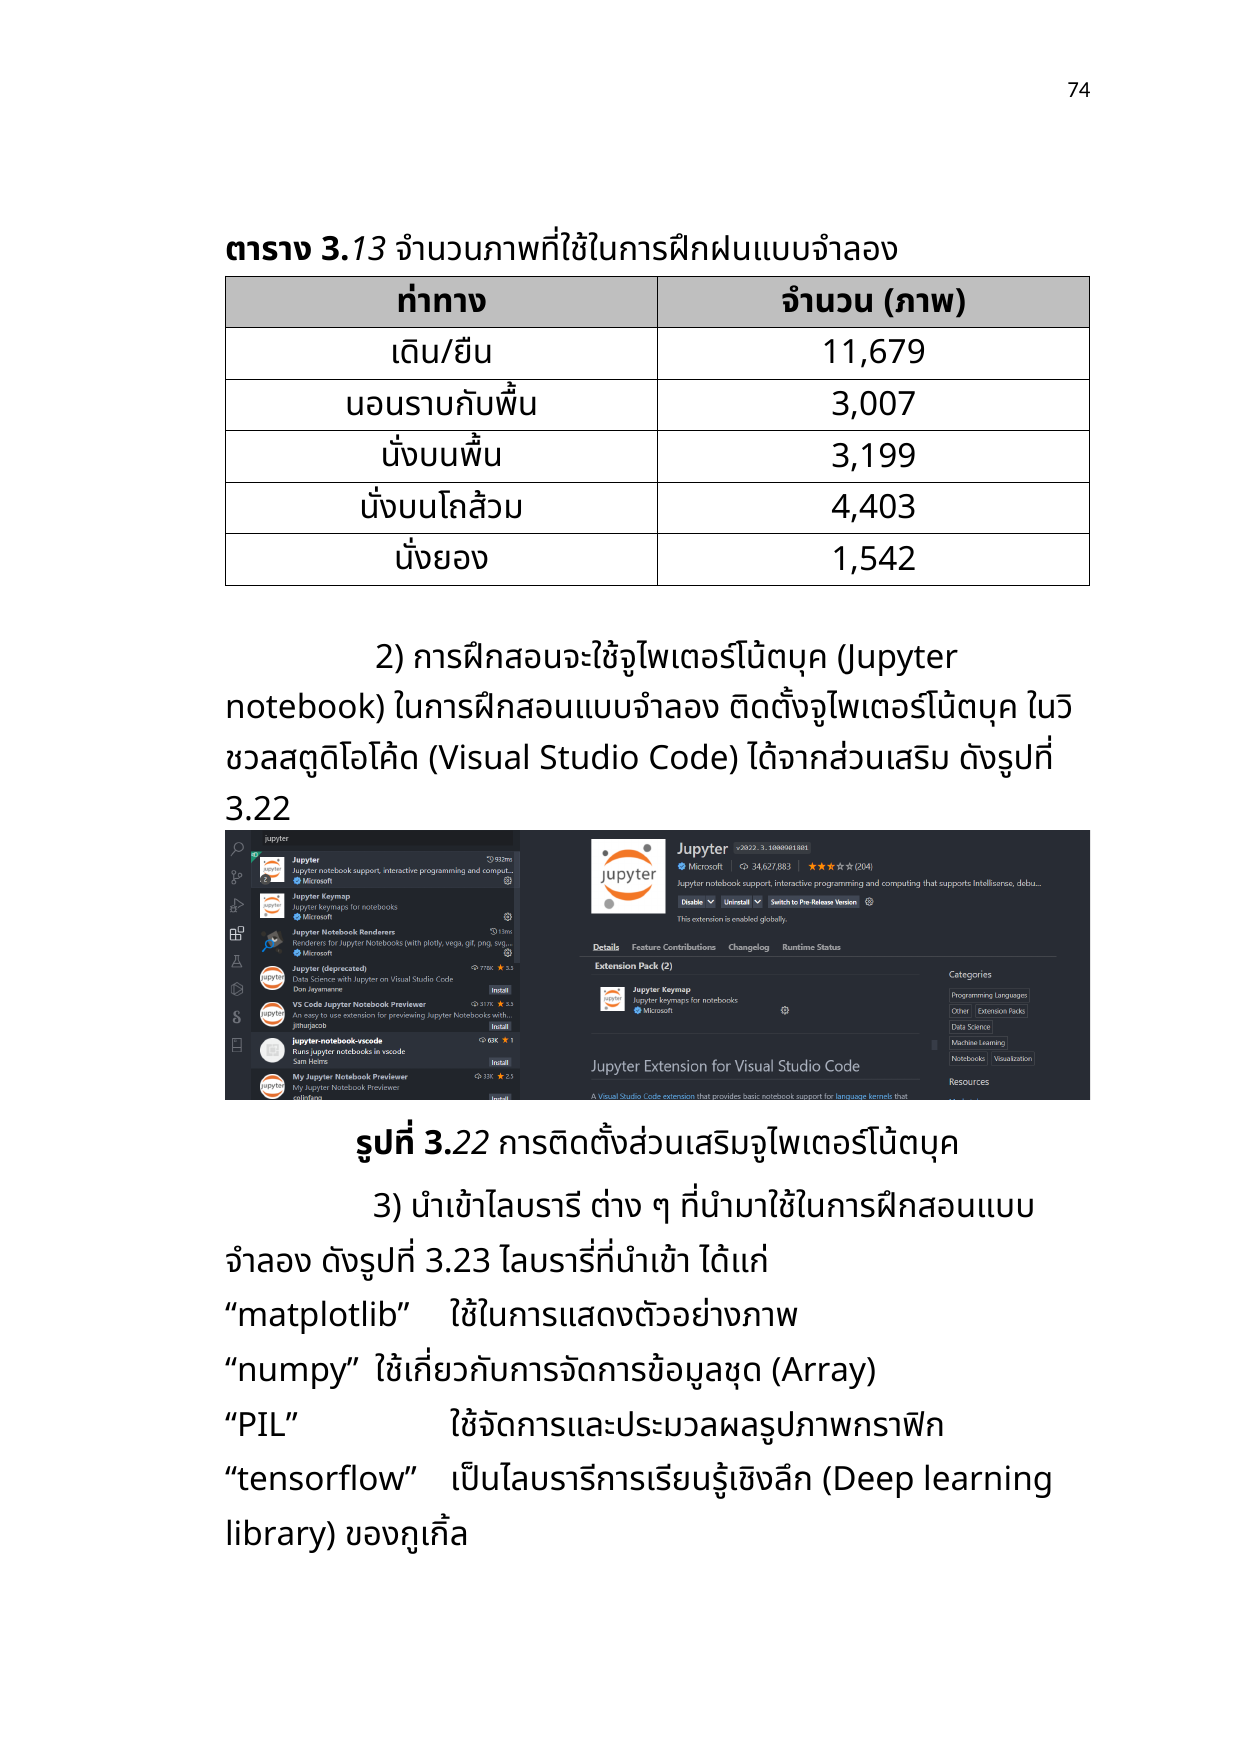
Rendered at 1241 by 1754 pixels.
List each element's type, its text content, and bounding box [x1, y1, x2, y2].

table_cell 3,007 [658, 380, 1089, 430]
text ตาราง 3.13 จำนวนภาพที่ใช้ในการฝึกฝนแบบจำลอง [225, 225, 1090, 276]
table_cell นั่งบนพื้น [226, 431, 657, 482]
table_header จำนวน (ภาพ) [658, 277, 1089, 327]
text 2) การฝึกสอนจะใช้จูไพเตอร์โน้ตบุค (Jupyter notebook) ในการฝึกสอนแบบจำลอง ติดตั้งจูไพเตอร์โน้ตบุค ในวิชวลสตูดิโอโค้ด (Visual Studio Code) ได้จากส่วนเสริม ดังรูปที่ 3.22 [225, 633, 1090, 830]
table_cell นั่งบนโถส้วม [226, 483, 657, 533]
table_cell 4,403 [658, 483, 1089, 533]
picture [225, 830, 1091, 1100]
text “matplotlib” ใช้ในการแสดงตัวอย่างภาพ [225, 1291, 1090, 1342]
table_cell นอนราบกับพื้น [226, 380, 657, 430]
text “PIL” ใช้จัดการและประมวลผลรูปภาพกราฟิก [225, 1400, 1090, 1451]
text รูปที่ 3.22 การติดตั้งส่วนเสริมจูไพเตอร์โน้ตบุค [225, 1119, 1090, 1169]
text “tensorflow” เป็นไลบรารีการเรียนรู้เชิงลึก (Deep learning library) ของกูเกิ้ล [225, 1455, 1090, 1560]
text 3) นำเข้าไลบรารี ต่าง ๆ ที่นำมาใช้ในการฝึกสอนแบบจำลอง ดังรูปที่ 3.23 ไลบรารี่ที่นำเข้า ได้แก่ [225, 1182, 1090, 1287]
table_cell นั่งยอง [226, 534, 657, 585]
table_cell 11,679 [658, 328, 1089, 379]
text “numpy” ใช้เกี่ยวกับการจัดการข้อมูลชุด (Array) [225, 1346, 1090, 1396]
table_cell เดิน/ยืน [226, 328, 657, 379]
table_header ท่าทาง [226, 277, 657, 327]
table_cell 3,199 [658, 431, 1089, 482]
table_cell 1,542 [658, 534, 1089, 585]
